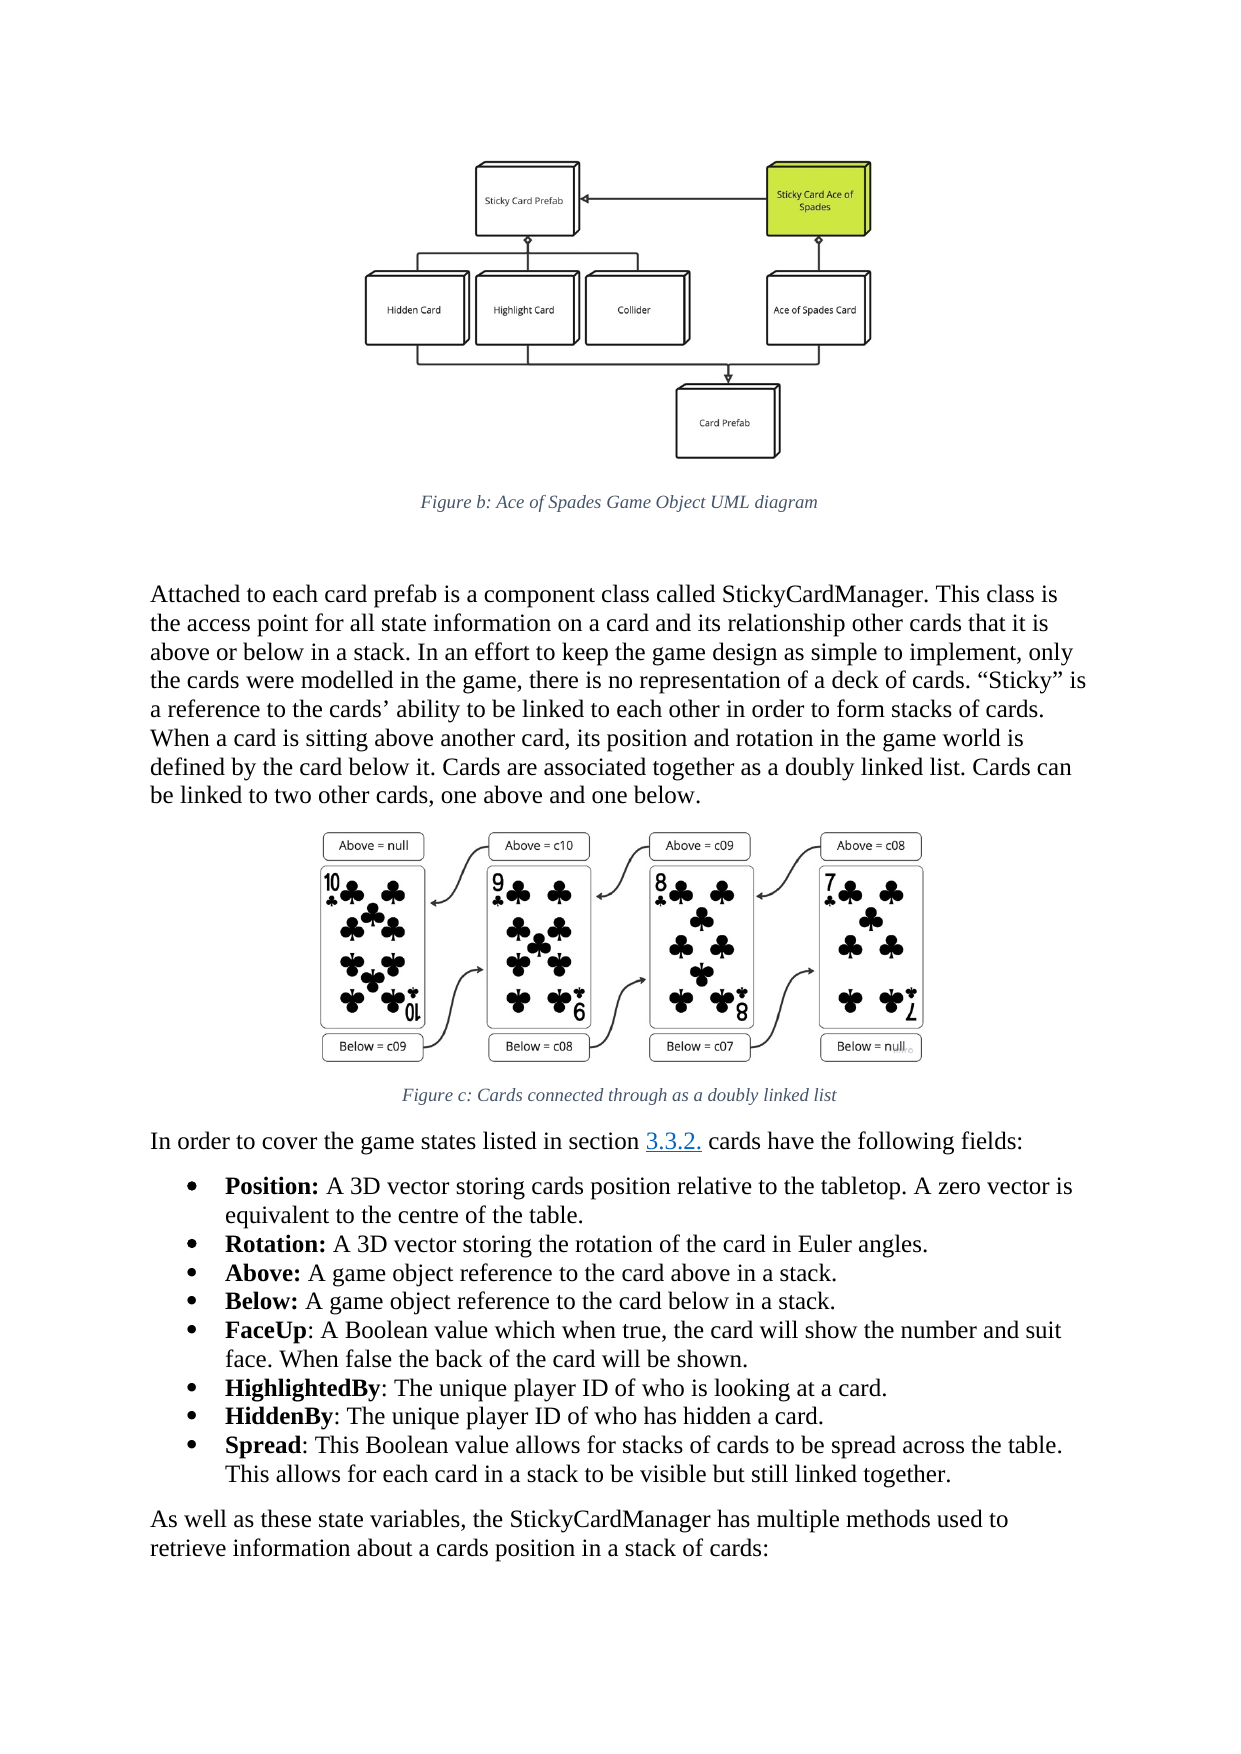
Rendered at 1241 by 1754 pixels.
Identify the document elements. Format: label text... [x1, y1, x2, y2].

list HighlightedBy: The unique player ID of who is looking at a card. [187, 1373, 1090, 1401]
list Position: A 3D vector storing cards position relative to the tabletop. A zero vector is equivalent to the centre of the table. [187, 1171, 1090, 1229]
text Figure g: Cards connected through as a doubly linked list [150, 1083, 1090, 1105]
text Attached to each card prefab is a component class called StickyCardManager. This class is the access point for all state information on a card and its relationship other cards that it is above or below in a stack. In an effort to keep the game design as simple to implement, only the cards were modelled in the game, there is no representation of a deck of cards. “Sticky” is a reference to the cards’ ability to be linked to each other in order to form stacks of cards. When a card is sitting above another card, its position and rotation in the game world is defined by the card below it. Cards are associated together as a doubly linked list. Cards can be linked to two other cards, one above and one below. [150, 579, 1090, 809]
text In order to cover the game states listed in section 3.3.2. cards have the following fields: [150, 1126, 1090, 1155]
text As well as these state variables, the StickyCardManager has multiple methods used to retrieve information about a cards position in a stack of cards: [150, 1504, 1090, 1562]
text Figure f: Ace of Spades Game Object UML diagram [150, 491, 1090, 513]
list FaceUp: A Boolean value which when true, the card will show the number and suit face. When false the back of the card will be shown. [187, 1315, 1090, 1373]
picture [358, 150, 882, 475]
list Above: A game object reference to the card above in a stack. [187, 1258, 1090, 1286]
list Spread: This Boolean value allows for stacks of cards to be spread across the table. This allows for each card in a stack to be visible but still linked together. [187, 1430, 1090, 1488]
list HiddenBy: The unique player ID of who has hidden a card. [187, 1401, 1090, 1430]
list Rotation: A 3D vector storing the rotation of the card in Euler angles. [187, 1229, 1090, 1258]
list Below: A game object reference to the card below in a stack. [187, 1286, 1090, 1315]
picture [314, 826, 927, 1067]
